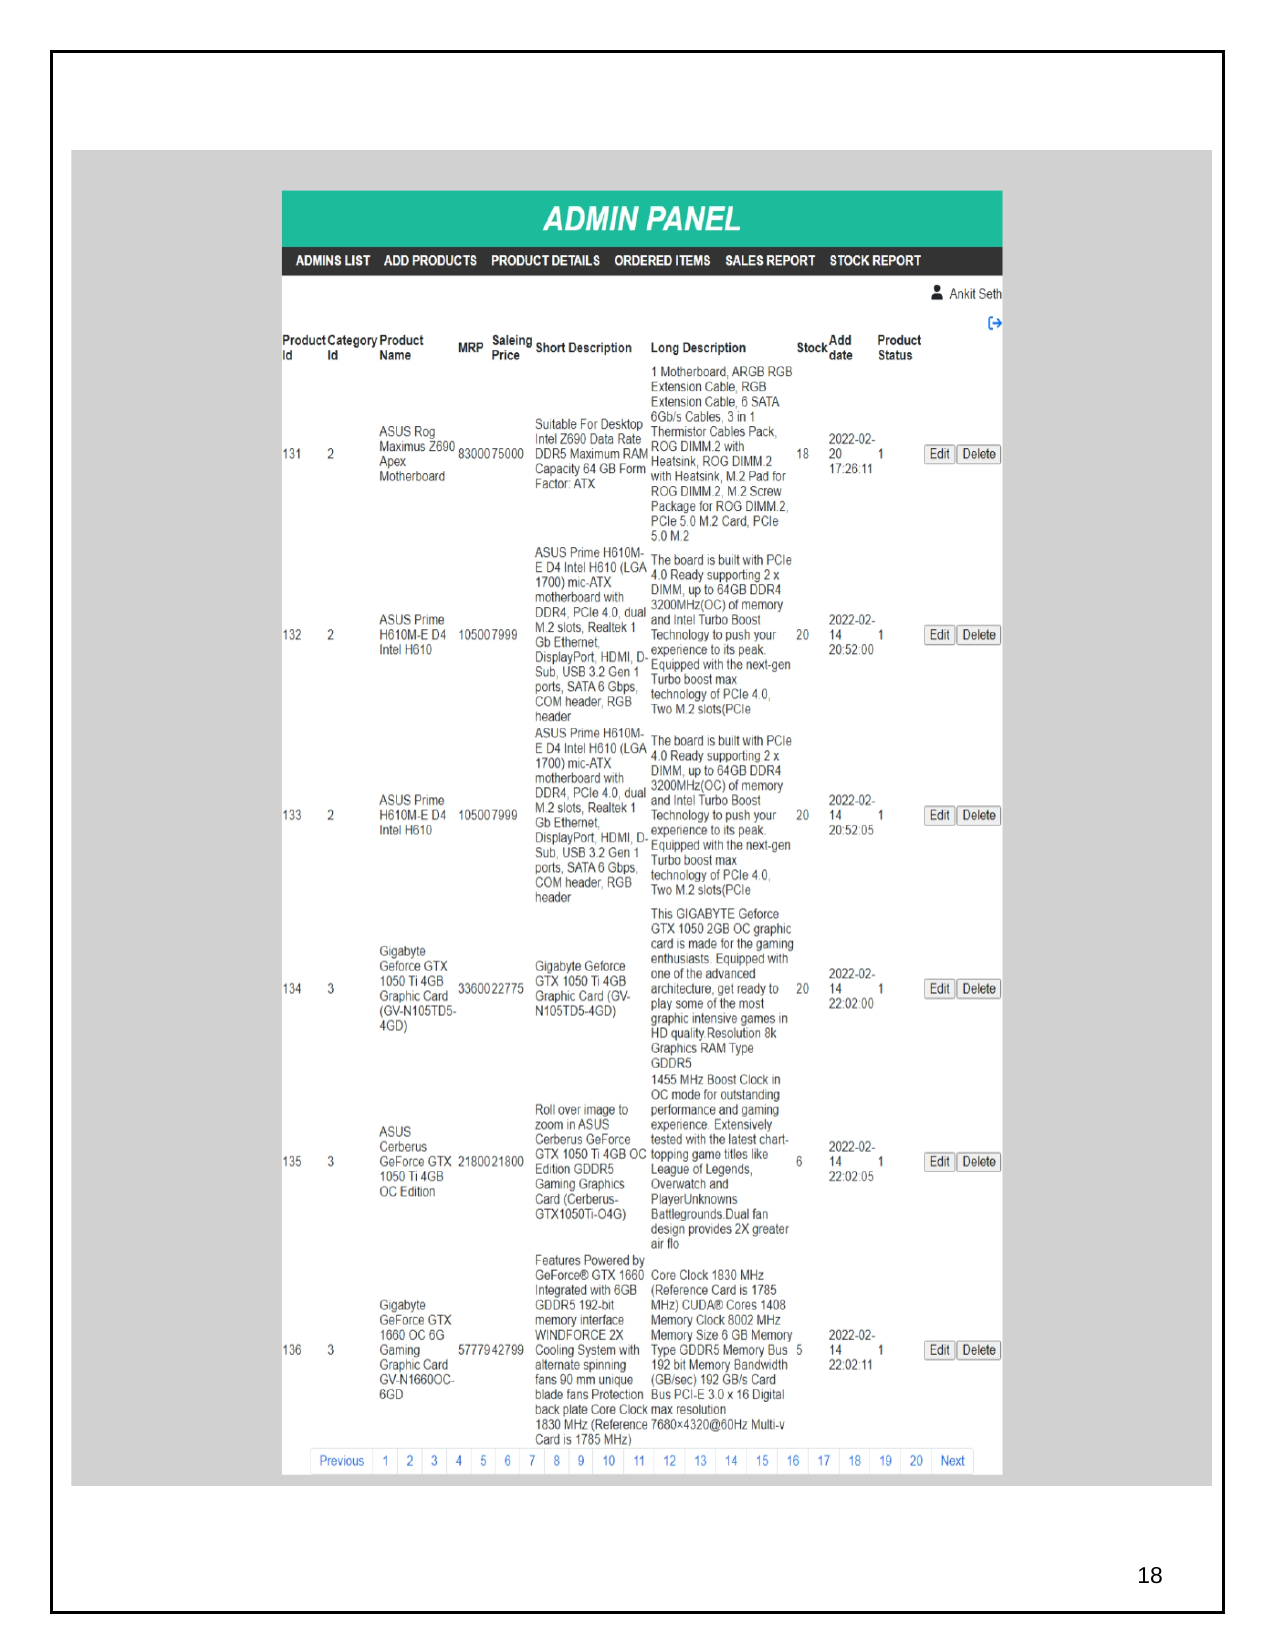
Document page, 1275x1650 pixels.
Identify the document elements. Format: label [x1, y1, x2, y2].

picture [71, 150, 1212, 1486]
